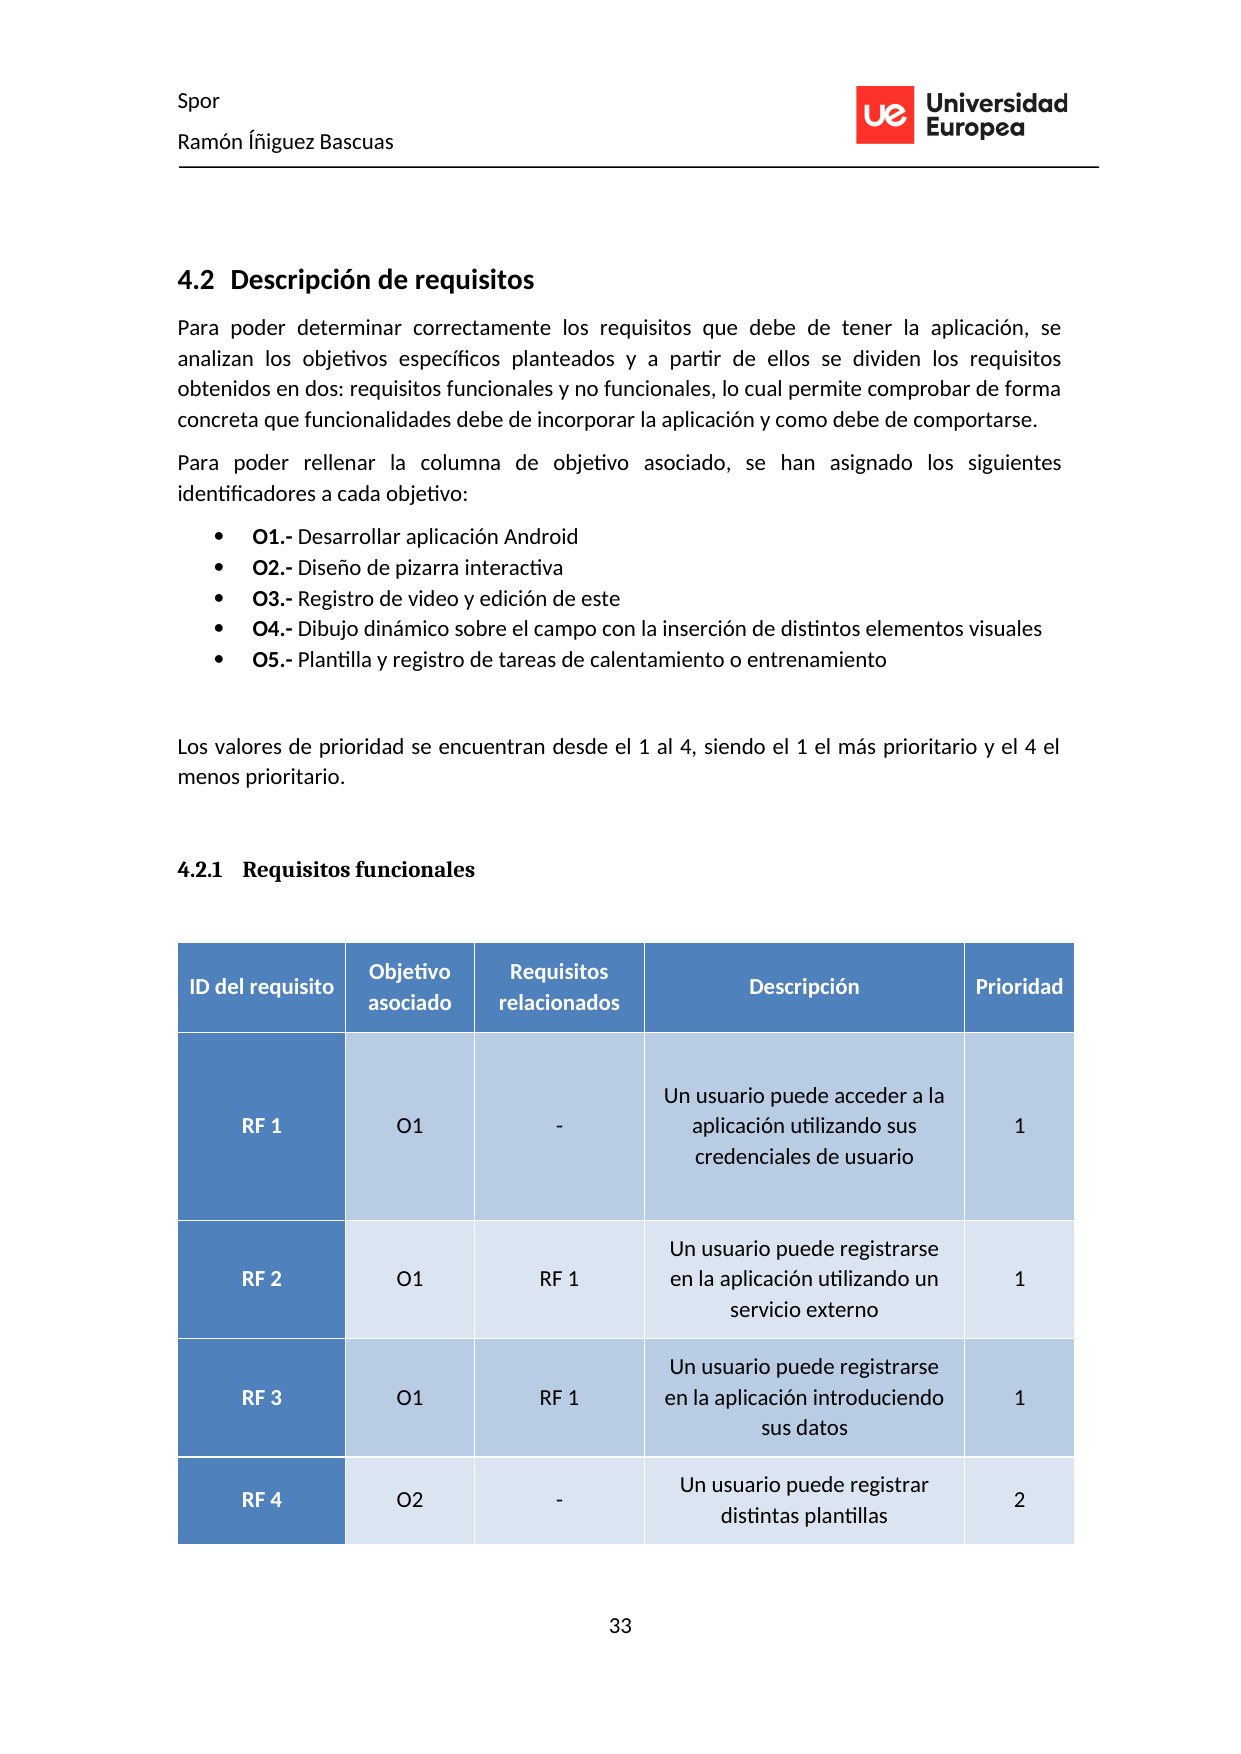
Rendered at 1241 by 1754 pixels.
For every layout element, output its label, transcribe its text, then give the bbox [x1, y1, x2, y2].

table_cell RF 2 [178, 1221, 345, 1338]
table_cell O2 [346, 1458, 474, 1544]
table_cell Un usuario puede registrar distintas plantillas [645, 1458, 964, 1544]
list O2.- Diseño de pizarra interactiva [215, 553, 1063, 581]
table_cell Un usuario puede registrarse en la aplicación introduciendo sus datos [645, 1339, 964, 1456]
table_header Objetivo asociado [346, 943, 474, 1032]
table_header Requisitos relacionados [475, 943, 644, 1032]
text Para poder rellenar la columna de objetivo asociado, se han asignado los siguientes identificadores a cada objetivo: [177, 448, 1063, 507]
table_cell RF 1 [475, 1221, 644, 1338]
picture [856, 86, 1068, 144]
table_cell - [475, 1458, 644, 1544]
list O1.- Desarrollar aplicación Android [215, 522, 1063, 550]
table_cell Un usuario puede registrarse en la aplicación utilizando un servicio externo [645, 1221, 964, 1338]
table_cell O1 [346, 1033, 474, 1220]
table_cell 2 [965, 1458, 1074, 1544]
text Los valores de prioridad se encuentran desde el 1 al 4, siendo el 1 el más prioritario y el 4 el menos prioritario. [177, 732, 1063, 791]
text Para poder determinar correctamente los requisitos que debe de tener la aplicación, se analizan los objetivos específicos planteados y a partir de ellos se dividen los requisitos obtenidos en dos: requisitos funcionales y no funcionales, lo cual permite comprobar de forma concreta que funcionalidades debe de incorporar la aplicación y como debe de comportarse. [177, 313, 1063, 433]
table_cell 1 [965, 1221, 1074, 1338]
table_cell Un usuario puede acceder a la aplicación utilizando sus credenciales de usuario [645, 1033, 964, 1220]
table_cell RF 1 [475, 1339, 644, 1456]
table_cell RF 1 [178, 1033, 345, 1220]
table_cell O1 [346, 1339, 474, 1456]
list O4.- Dibujo dinámico sobre el campo con la inserción de distintos elementos visuales [215, 614, 1063, 643]
table_header ID del requisito [178, 943, 345, 1032]
table_cell RF 3 [178, 1339, 345, 1456]
subtitle Descripción de requisitos [177, 261, 1063, 297]
table_cell - [475, 1033, 644, 1220]
subtitle Requisitos funcionales [177, 857, 1063, 884]
list O3.- Registro de video y edición de este [215, 584, 1063, 612]
table_cell RF 4 [178, 1458, 345, 1544]
list O5.- Plantilla y registro de tareas de calentamiento o entrenamiento [215, 645, 1063, 673]
table_header Descripción [645, 943, 964, 1032]
table_cell 1 [965, 1339, 1074, 1456]
table_cell 1 [965, 1033, 1074, 1220]
table_header Prioridad [965, 943, 1074, 1032]
table_cell O1 [346, 1221, 474, 1338]
